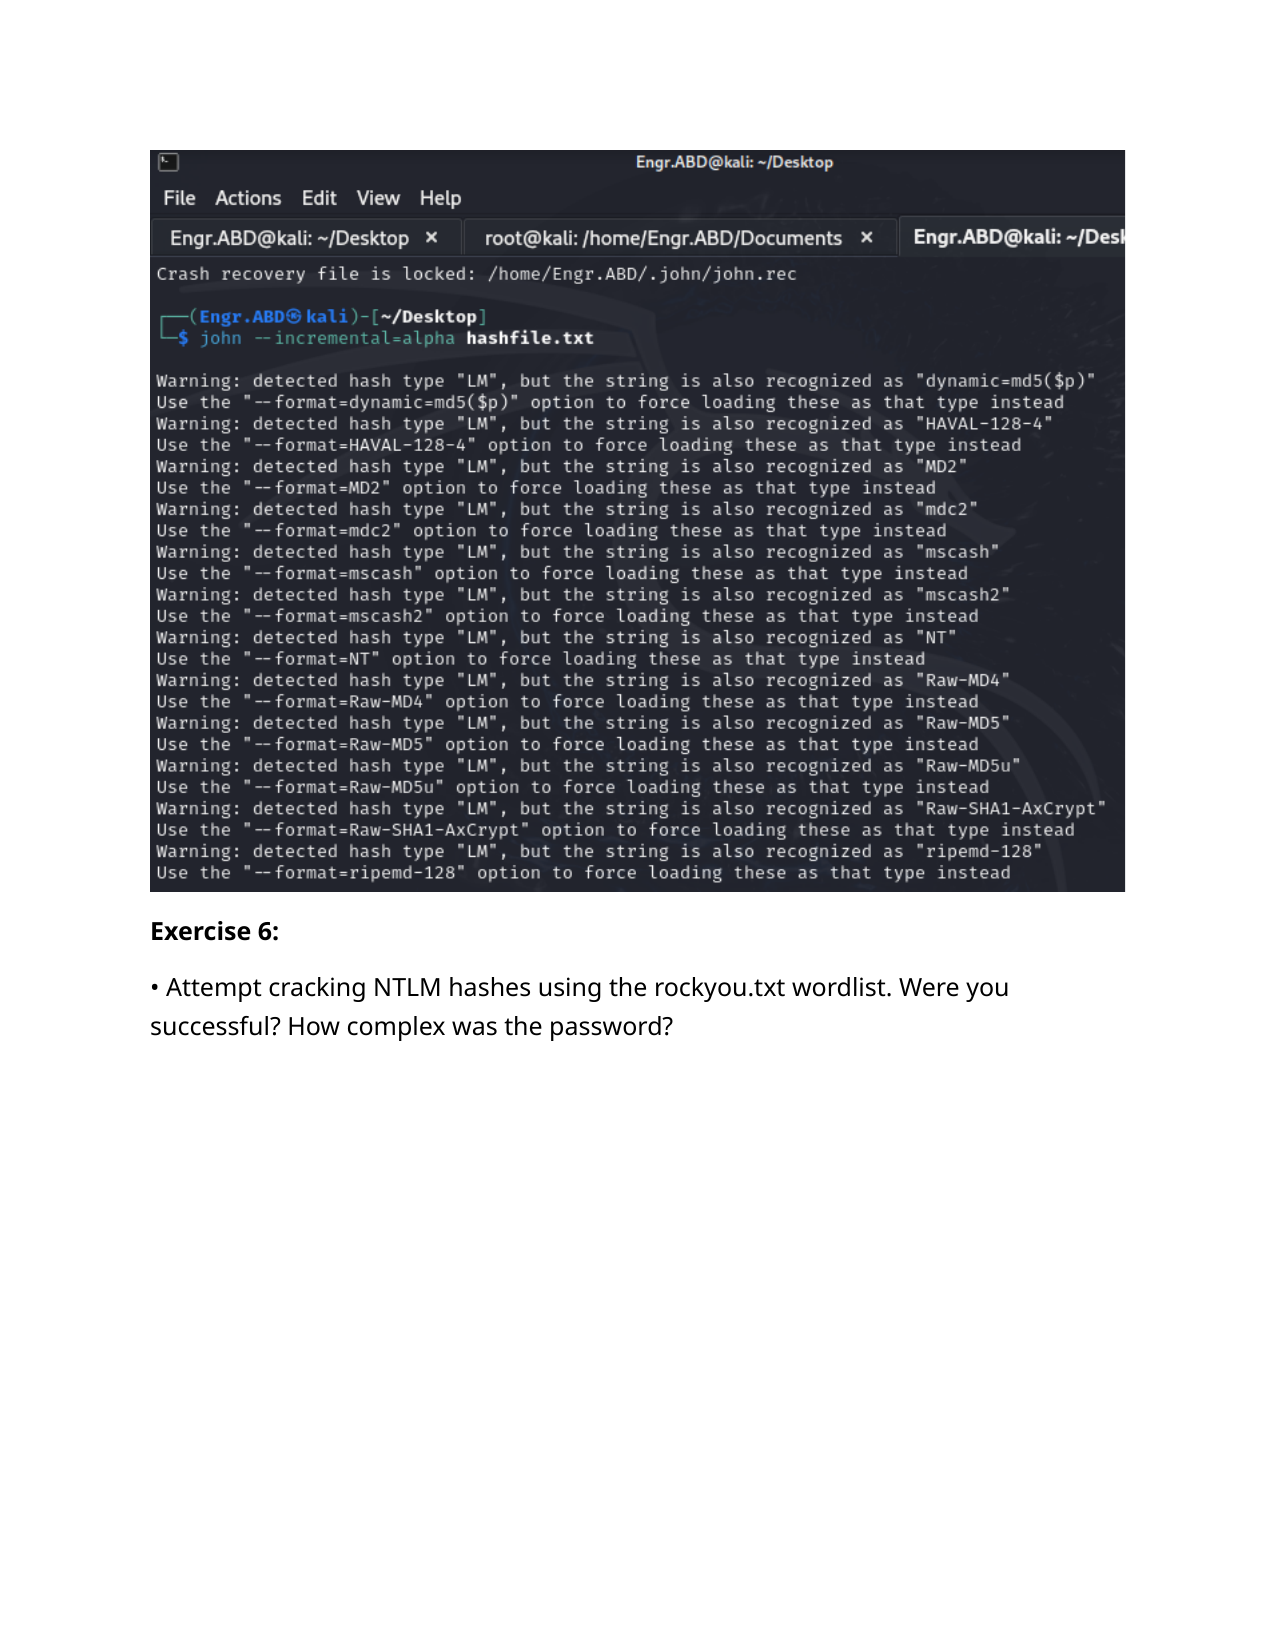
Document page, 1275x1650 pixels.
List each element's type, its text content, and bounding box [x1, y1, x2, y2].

text Exercise 6: [150, 913, 1125, 947]
picture [150, 150, 1125, 892]
text • Attempt cracking NTLM hashes using the rockyou.txt wordlist. Were you successful? How complex was the password? [150, 969, 1125, 1042]
